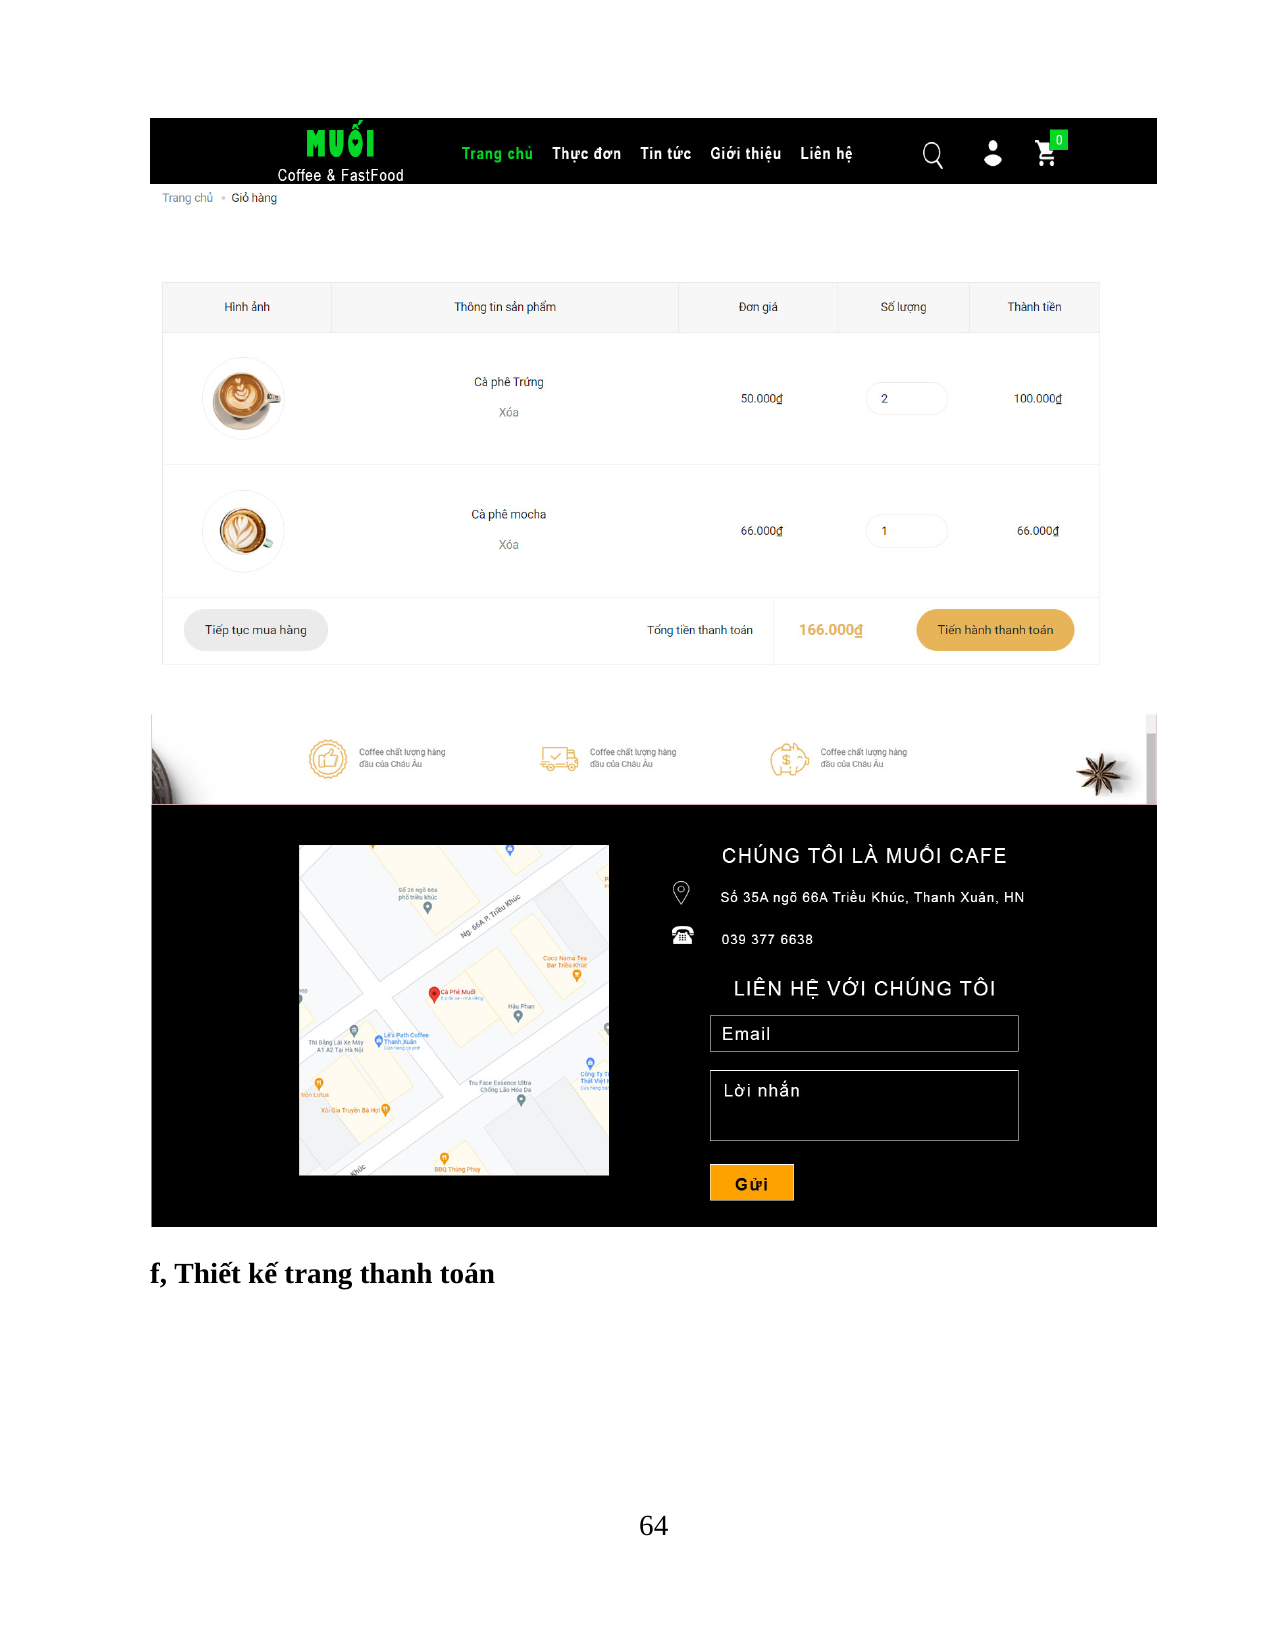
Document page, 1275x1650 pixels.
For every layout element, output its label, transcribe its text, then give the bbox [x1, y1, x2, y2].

text f, Thiết kế trang thanh toán [150, 1256, 1157, 1290]
picture [150, 118, 1157, 1227]
